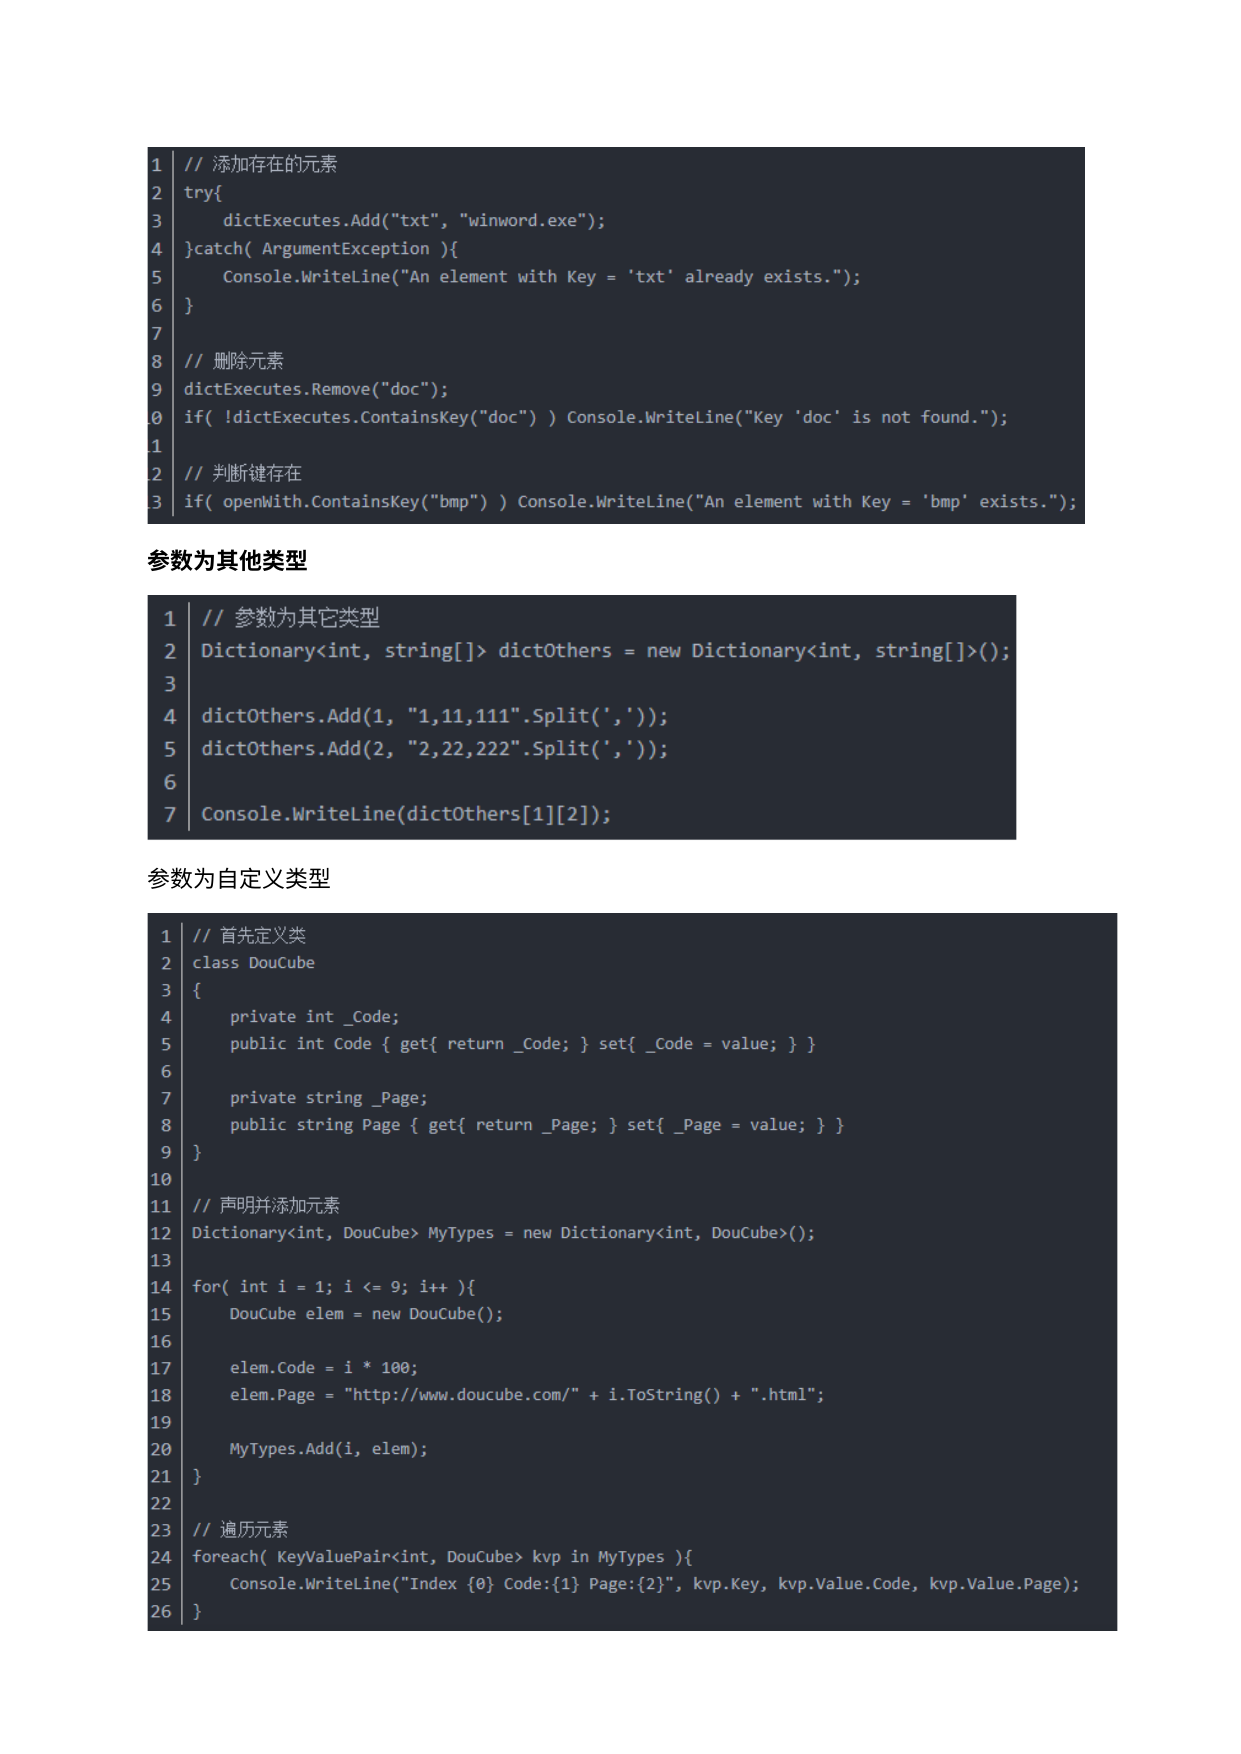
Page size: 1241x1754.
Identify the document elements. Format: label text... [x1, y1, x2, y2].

picture [147, 147, 1085, 524]
picture [147, 913, 1118, 1631]
text 参数为自定义类型 [148, 861, 1093, 894]
picture [147, 595, 1017, 843]
text 参数为其他类型 [148, 543, 1093, 576]
